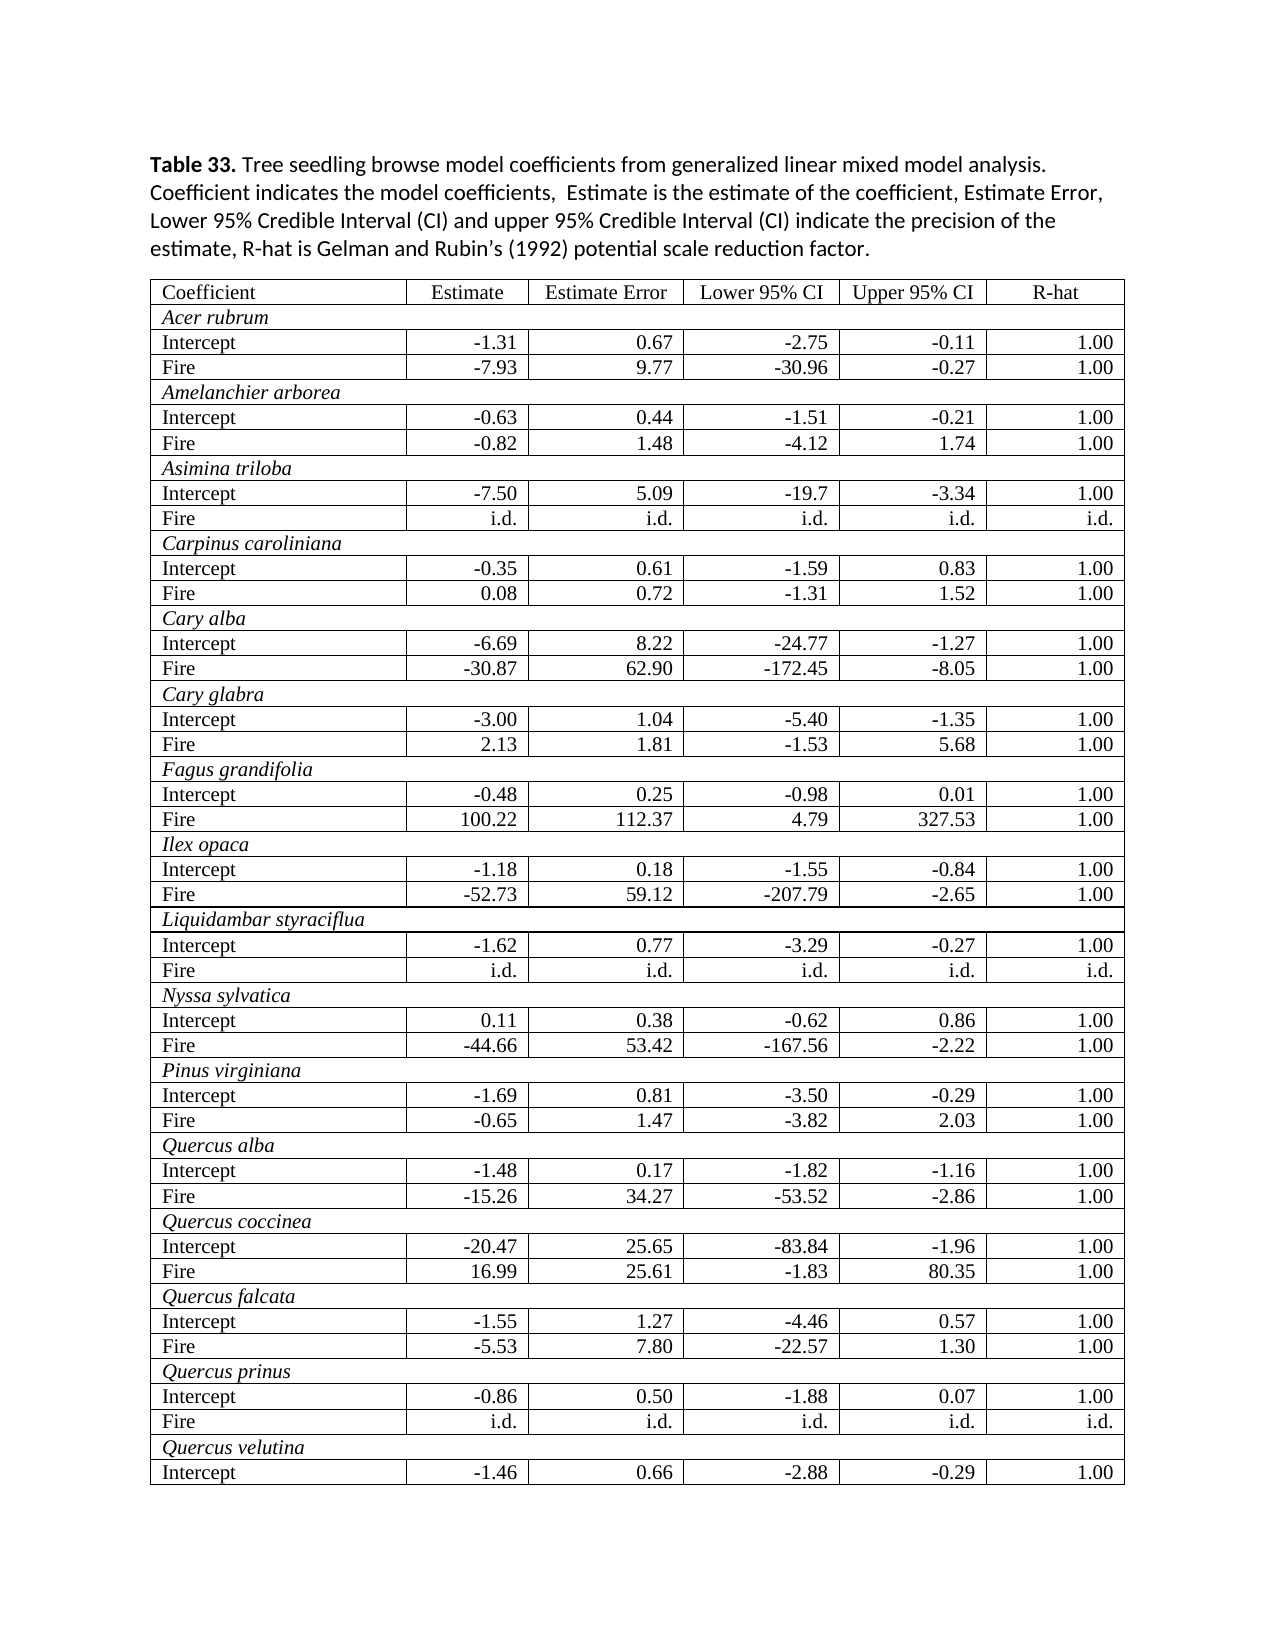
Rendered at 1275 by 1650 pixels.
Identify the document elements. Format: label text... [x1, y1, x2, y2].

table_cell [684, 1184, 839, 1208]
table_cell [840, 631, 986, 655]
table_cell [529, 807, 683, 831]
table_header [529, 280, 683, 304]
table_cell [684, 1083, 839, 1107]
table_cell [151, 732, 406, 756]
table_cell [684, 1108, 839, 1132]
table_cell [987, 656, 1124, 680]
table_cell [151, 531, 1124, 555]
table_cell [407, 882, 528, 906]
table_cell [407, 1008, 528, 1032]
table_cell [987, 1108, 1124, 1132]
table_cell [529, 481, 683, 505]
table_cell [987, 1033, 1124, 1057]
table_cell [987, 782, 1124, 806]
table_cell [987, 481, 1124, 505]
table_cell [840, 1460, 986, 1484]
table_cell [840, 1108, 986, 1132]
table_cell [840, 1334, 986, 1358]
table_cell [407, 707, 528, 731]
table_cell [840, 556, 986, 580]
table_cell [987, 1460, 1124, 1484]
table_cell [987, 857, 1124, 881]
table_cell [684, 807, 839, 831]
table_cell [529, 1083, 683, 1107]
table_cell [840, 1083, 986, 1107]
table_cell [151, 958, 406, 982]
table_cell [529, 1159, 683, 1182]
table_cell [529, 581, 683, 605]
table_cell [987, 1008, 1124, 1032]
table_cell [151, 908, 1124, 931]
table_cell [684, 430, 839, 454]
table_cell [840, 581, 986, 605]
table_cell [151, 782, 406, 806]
text Table 33. Tree seedling browse model coefficients from generalized linear mixed model analysis. Coefficient indicates the model coefficients, Estimate is the estimate of the coefficient, Estimate Error, Lower 95% Credible Interval (CI) and upper 95% Credible Interval (CI) indicate the precision of the estimate, R-hat is Gelman and Rubin’s (1992) potential scale reduction factor. [150, 150, 1125, 262]
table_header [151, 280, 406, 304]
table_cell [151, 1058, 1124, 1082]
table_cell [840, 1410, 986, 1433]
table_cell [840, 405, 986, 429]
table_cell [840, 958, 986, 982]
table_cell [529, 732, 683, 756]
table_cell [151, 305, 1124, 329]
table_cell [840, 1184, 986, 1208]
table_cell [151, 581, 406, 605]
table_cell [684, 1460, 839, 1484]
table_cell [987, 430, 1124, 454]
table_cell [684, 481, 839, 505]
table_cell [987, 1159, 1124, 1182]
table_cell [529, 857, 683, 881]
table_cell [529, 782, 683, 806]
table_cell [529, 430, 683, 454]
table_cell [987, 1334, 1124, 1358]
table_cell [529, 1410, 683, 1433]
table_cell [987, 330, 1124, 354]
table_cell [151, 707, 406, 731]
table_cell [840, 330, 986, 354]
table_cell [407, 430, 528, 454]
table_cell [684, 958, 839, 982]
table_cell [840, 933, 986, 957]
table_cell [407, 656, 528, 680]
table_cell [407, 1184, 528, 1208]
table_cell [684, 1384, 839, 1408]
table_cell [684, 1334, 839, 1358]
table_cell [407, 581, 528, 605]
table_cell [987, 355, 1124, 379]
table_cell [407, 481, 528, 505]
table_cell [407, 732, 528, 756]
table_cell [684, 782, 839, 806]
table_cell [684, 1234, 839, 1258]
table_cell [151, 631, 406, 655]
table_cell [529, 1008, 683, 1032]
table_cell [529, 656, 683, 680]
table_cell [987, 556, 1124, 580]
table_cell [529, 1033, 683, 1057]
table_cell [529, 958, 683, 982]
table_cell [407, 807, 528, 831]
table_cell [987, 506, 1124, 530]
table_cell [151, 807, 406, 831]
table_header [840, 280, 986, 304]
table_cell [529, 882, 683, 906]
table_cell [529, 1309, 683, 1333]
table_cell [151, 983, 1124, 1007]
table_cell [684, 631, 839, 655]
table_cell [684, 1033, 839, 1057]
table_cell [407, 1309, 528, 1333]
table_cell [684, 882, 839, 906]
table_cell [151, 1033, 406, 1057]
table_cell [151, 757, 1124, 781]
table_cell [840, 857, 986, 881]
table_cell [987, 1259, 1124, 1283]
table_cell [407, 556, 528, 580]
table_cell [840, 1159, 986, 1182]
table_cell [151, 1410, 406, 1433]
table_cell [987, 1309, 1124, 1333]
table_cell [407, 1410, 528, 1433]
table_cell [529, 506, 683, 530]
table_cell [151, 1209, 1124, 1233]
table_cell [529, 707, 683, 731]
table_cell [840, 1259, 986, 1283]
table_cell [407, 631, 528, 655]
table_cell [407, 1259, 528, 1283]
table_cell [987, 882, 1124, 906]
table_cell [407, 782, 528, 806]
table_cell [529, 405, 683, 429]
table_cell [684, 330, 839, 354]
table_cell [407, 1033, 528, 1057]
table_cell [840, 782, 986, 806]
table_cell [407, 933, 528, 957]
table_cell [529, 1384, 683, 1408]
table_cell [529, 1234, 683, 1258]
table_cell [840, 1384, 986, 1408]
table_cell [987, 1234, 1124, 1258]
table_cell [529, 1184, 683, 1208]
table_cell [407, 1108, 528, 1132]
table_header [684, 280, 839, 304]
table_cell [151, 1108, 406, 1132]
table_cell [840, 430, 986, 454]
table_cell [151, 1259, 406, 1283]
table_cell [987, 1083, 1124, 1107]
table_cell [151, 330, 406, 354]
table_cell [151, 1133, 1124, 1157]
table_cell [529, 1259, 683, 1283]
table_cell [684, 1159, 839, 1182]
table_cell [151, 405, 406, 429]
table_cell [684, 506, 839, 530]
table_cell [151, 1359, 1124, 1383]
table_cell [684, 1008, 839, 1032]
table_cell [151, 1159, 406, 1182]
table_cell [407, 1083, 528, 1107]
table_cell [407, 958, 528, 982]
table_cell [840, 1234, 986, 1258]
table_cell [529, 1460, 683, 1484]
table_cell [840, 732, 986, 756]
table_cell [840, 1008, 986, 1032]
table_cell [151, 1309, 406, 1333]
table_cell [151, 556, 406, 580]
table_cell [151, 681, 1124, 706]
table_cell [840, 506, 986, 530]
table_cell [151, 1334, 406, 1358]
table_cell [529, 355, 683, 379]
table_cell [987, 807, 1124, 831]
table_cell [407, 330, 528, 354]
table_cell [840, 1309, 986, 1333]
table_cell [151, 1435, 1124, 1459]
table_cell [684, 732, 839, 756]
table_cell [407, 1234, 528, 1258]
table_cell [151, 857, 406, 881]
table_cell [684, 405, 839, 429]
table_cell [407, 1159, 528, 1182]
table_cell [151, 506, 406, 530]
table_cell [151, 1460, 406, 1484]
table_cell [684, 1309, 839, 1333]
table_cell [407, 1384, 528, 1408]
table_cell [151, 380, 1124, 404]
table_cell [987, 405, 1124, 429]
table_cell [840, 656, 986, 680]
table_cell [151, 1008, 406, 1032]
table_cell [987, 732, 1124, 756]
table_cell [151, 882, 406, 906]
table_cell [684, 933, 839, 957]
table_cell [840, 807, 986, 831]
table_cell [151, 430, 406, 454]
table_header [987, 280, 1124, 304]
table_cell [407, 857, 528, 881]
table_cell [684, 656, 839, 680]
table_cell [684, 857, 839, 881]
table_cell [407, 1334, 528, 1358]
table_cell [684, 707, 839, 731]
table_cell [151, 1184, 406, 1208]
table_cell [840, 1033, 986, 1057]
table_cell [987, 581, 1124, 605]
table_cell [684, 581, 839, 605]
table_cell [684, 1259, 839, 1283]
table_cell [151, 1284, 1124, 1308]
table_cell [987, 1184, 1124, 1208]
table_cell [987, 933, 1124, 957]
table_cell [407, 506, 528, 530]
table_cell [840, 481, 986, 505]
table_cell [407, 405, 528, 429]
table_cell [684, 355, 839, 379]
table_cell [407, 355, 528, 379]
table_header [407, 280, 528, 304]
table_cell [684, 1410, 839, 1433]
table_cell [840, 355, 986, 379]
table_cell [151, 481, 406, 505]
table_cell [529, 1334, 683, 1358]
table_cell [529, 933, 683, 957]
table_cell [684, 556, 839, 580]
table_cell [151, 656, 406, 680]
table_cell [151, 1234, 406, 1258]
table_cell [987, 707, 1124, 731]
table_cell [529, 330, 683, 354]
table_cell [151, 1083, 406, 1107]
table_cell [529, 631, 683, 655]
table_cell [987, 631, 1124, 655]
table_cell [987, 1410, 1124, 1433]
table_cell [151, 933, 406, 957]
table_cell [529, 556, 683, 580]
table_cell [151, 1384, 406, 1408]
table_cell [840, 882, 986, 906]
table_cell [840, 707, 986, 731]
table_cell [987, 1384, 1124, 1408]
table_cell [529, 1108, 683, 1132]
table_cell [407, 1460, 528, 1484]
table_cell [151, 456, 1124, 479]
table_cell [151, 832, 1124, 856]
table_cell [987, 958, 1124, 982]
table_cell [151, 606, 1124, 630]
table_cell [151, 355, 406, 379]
